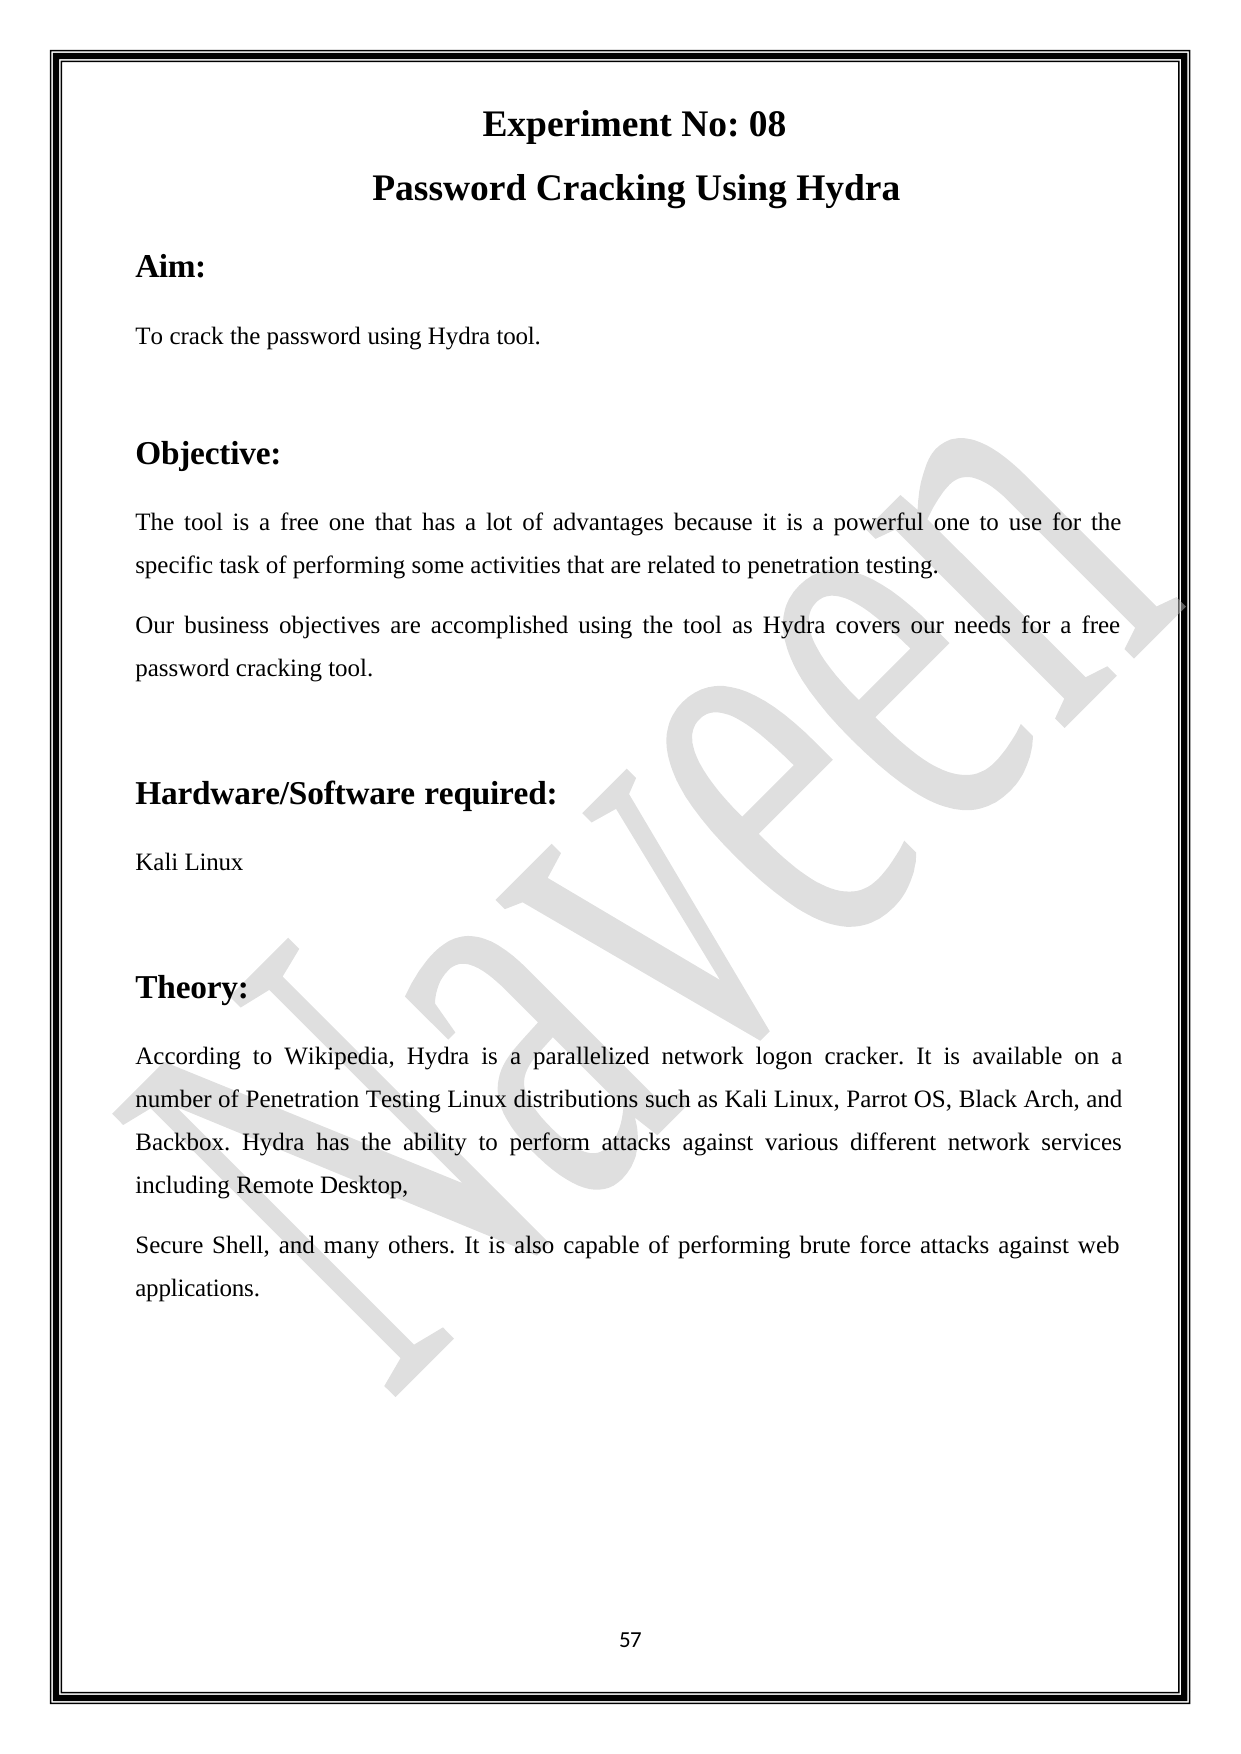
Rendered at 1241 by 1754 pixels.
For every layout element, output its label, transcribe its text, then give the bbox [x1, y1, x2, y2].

subtitle Objective: [135, 433, 1180, 472]
text Secure Shell, and many others. It is also capable of performing brute force attacks against web applications. [135, 1230, 1121, 1302]
subtitle Aim: [135, 247, 1180, 285]
text Our business objectives are accomplished using the tool as Hydra covers our needs for a free password cracking tool. [135, 610, 1122, 682]
text According to Wikipedia, Hydra is a parallelized network logon cracker. It is available on a number of Penetration Testing Linux distributions such as Kali Linux, Parrot OS, Black Arch, and Backbox. Hydra has the ability to perform attacks against various different network services including Remote Desktop, [135, 1041, 1122, 1199]
text To crack the password using Hydra tool. [135, 321, 1180, 349]
text Kali Linux [135, 847, 1180, 876]
text The tool is a free one that has a lot of advantages because it is a powerful one to use for the specific task of performing some activities that are related to penetration testing. [135, 507, 1122, 579]
subtitle Theory: [135, 967, 1180, 1005]
subtitle Hardware/Software required: [135, 773, 1180, 811]
text Experiment No: 08 Password Cracking Using Hydra [372, 102, 938, 209]
